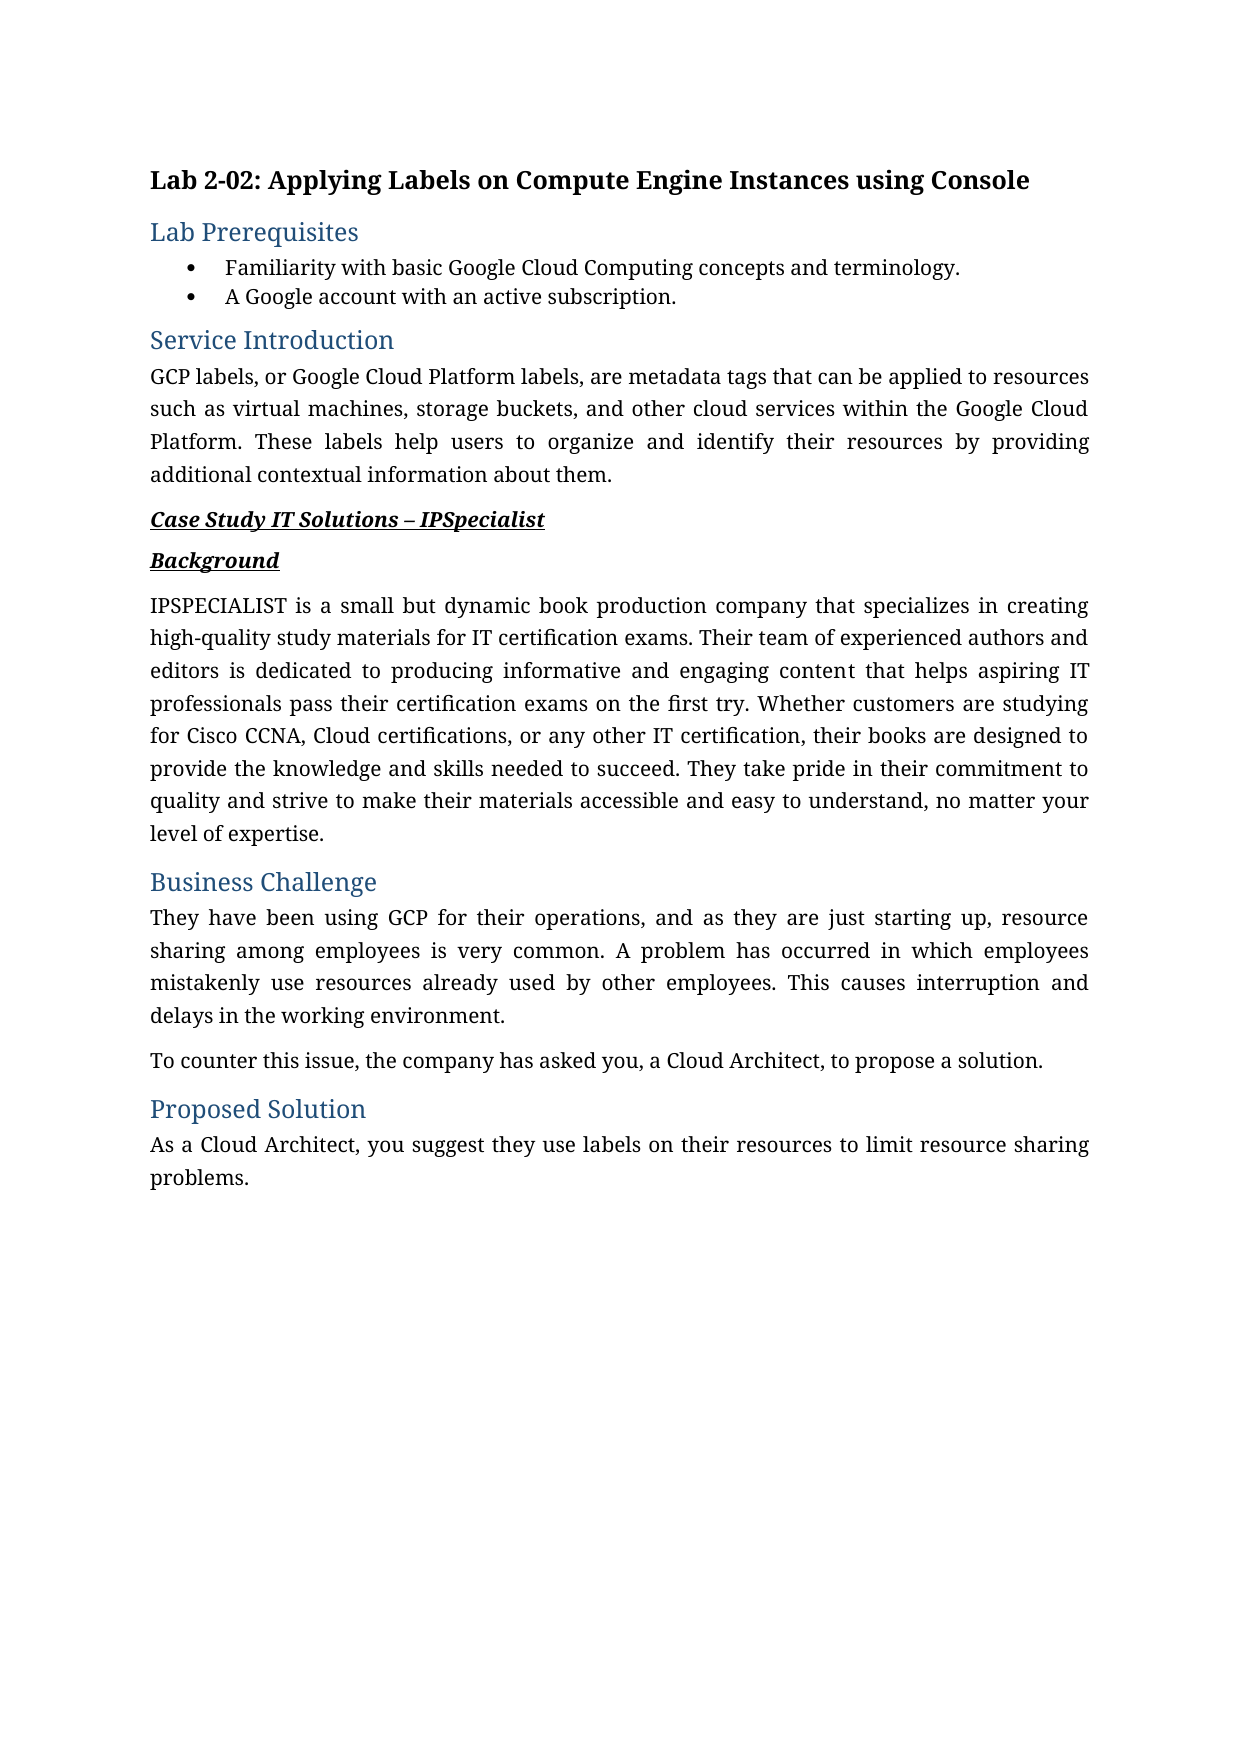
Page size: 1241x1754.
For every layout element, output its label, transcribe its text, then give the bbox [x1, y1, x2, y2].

text They have been using GCP for their operations, and as they are just starting up, resource sharing among employees is very common. A problem has occurred in which employees mistakenly use resources already used by other employees. This causes interruption and delays in the working environment. [150, 903, 1090, 1029]
list Familiarity with basic Google Cloud Computing concepts and terminology. [187, 253, 1071, 282]
subtitle Background [150, 546, 1090, 574]
subtitle Case Study IT Solutions – IPSpecialist [150, 505, 1090, 533]
text To counter this issue, the company has asked you, a Cloud Architect, to propose a solution. [150, 1046, 1090, 1075]
subtitle Lab 2-02: Applying Labels on Compute Engine Instances using Console [150, 162, 1055, 197]
text As a Cloud Architect, you suggest they use labels on their resources to limit resource sharing problems. [150, 1131, 1090, 1192]
list A Google account with an active subscription. [187, 282, 1071, 310]
text GCP labels, or Google Cloud Platform labels, are metadata tags that can be applied to resources such as virtual machines, storage buckets, and other cloud services within the Google Cloud Platform. These labels help users to organize and identify their resources by providing additional contextual information about them. [150, 362, 1090, 488]
subtitle Lab Prerequisites [150, 214, 1090, 248]
subtitle Service Introduction [150, 323, 1090, 357]
subtitle Business Challenge [150, 864, 1090, 898]
text IPSPECIALIST is a small but dynamic book production company that specializes in creating high-quality study materials for IT certification exams. Their team of experienced authors and editors is dedicated to producing informative and engaging content that helps aspiring IT professionals pass their certification exams on the first try. Whether customers are studying for Cisco CCNA, Cloud certifications, or any other IT certification, their books are designed to provide the knowledge and skills needed to succeed. They take pride in their commitment to quality and strive to make their materials accessible and easy to understand, no matter your level of expertise. [150, 591, 1090, 847]
subtitle Proposed Solution [150, 1091, 1090, 1125]
